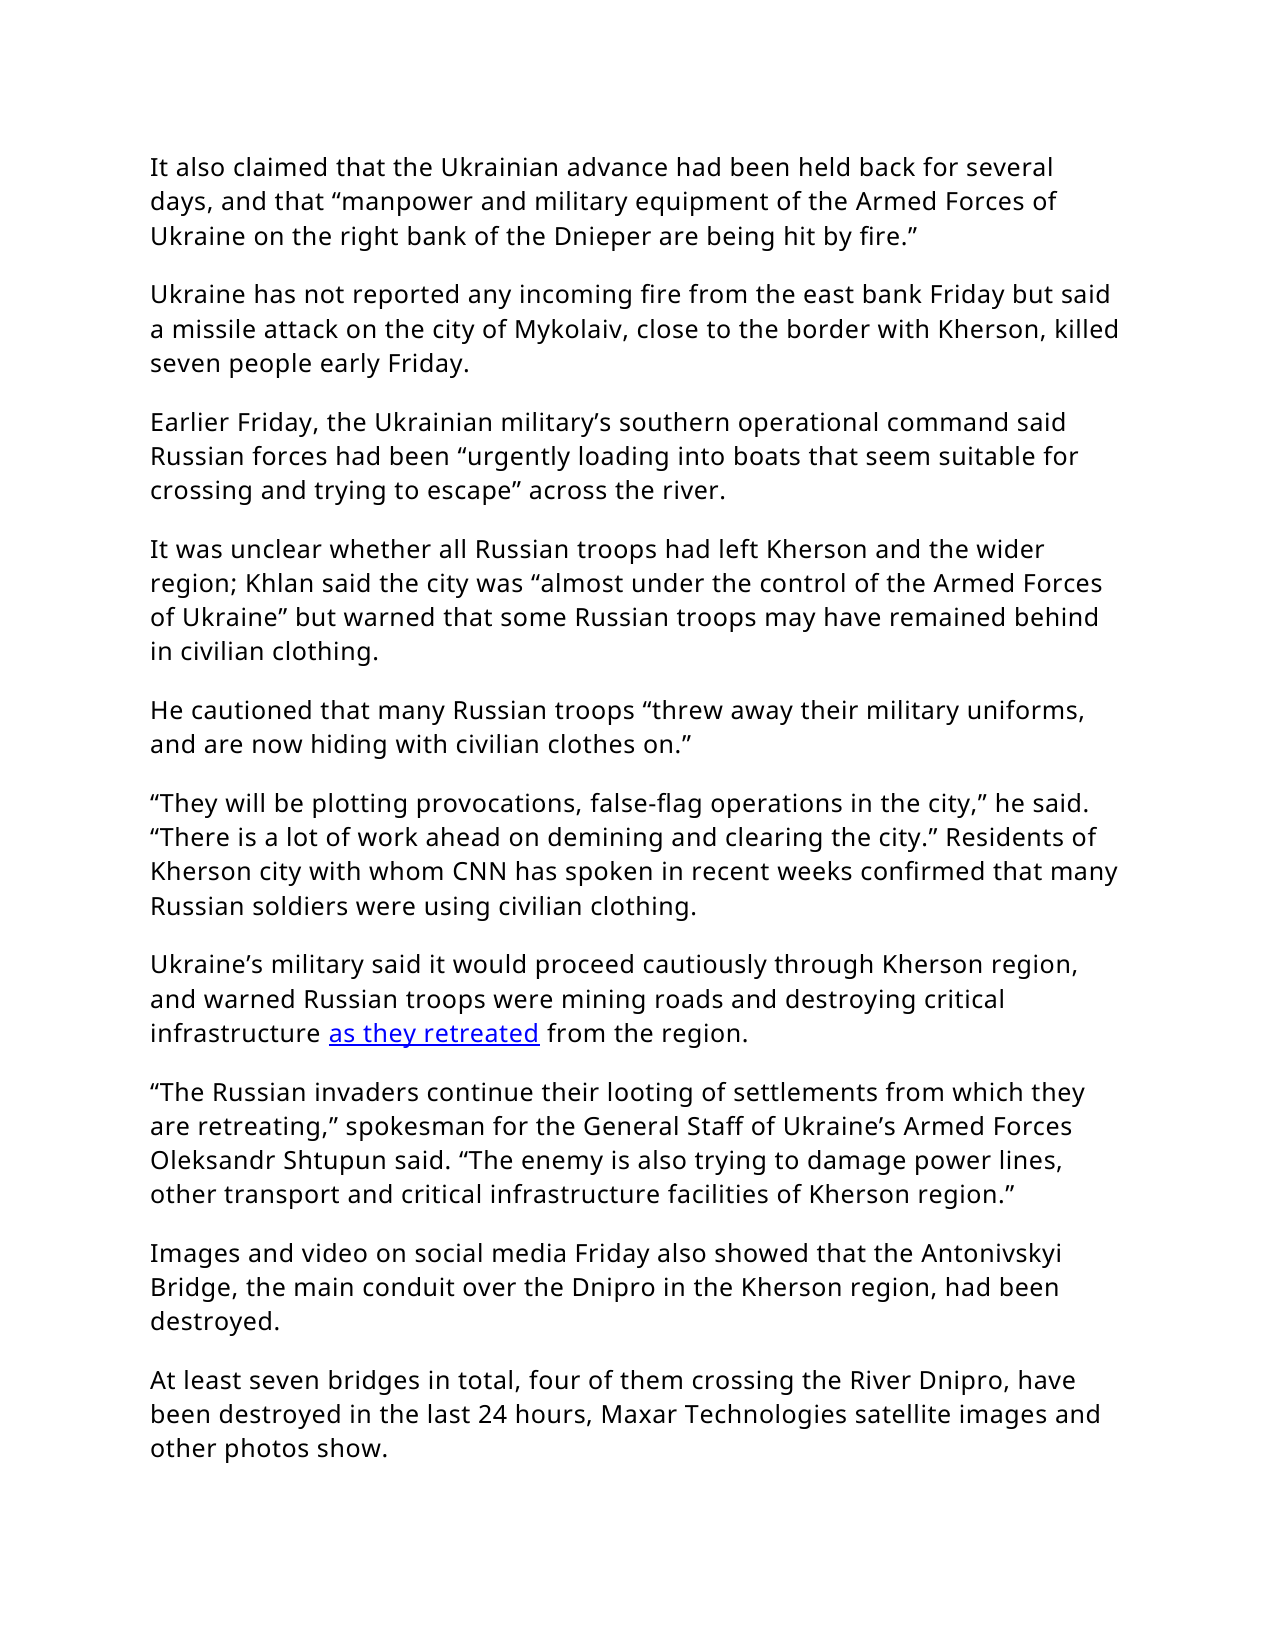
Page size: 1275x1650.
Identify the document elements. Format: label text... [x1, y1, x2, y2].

text It also claimed that the Ukrainian advance had been held back for several days, and that “manpower and military equipment of the Armed Forces of Ukraine on the right bank of the Dnieper are being hit by fire.” [150, 150, 1125, 252]
text He cautioned that many Russian troops “threw away their military uniforms, and are now hiding with civilian clothes on.” [150, 693, 1125, 761]
text “The Russian invaders continue their looting of settlements from which they are retreating,” spokesman for the General Staff of Ukraine’s Armed Forces Oleksandr Shtupun said. “The enemy is also trying to damage power lines, other transport and critical infrastructure facilities of Kherson region.” [150, 1074, 1125, 1211]
text “They will be plotting provocations, false-flag operations in the city,” he said. “There is a lot of work ahead on demining and clearing the city.” Residents of Kherson city with whom CNN has spoken in recent weeks confirmed that many Russian soldiers were using civilian clothing. [150, 786, 1125, 922]
text Ukraine’s military said it would proceed cautiously through Kherson region, and warned Russian troops were mining roads and destroying critical infrastructure as they retreated from the region. [150, 947, 1125, 1049]
text Earlier Friday, the Ukrainian military’s southern operational command said Russian forces had been “urgently loading into boats that seem suitable for crossing and trying to escape” across the river. [150, 404, 1125, 507]
text Images and video on social media Friday also showed that the Antonivskyi Bridge, the main conduit over the Dnipro in the Kherson region, had been destroyed. [150, 1236, 1125, 1338]
text Ukraine has not reported any incoming fire from the east bank Friday but said a missile attack on the city of Mykolaiv, close to the border with Kherson, killed seven people early Friday. [150, 277, 1125, 379]
text At least seven bridges in total, four of them crossing the River Dnipro, have been destroyed in the last 24 hours, Maxar Technologies satellite images and other photos show. [150, 1363, 1125, 1465]
text It was unclear whether all Russian troops had left Kherson and the wider region; Khlan said the city was “almost under the control of the Armed Forces of Ukraine” but warned that some Russian troops may have remained behind in civilian clothing. [150, 532, 1125, 668]
